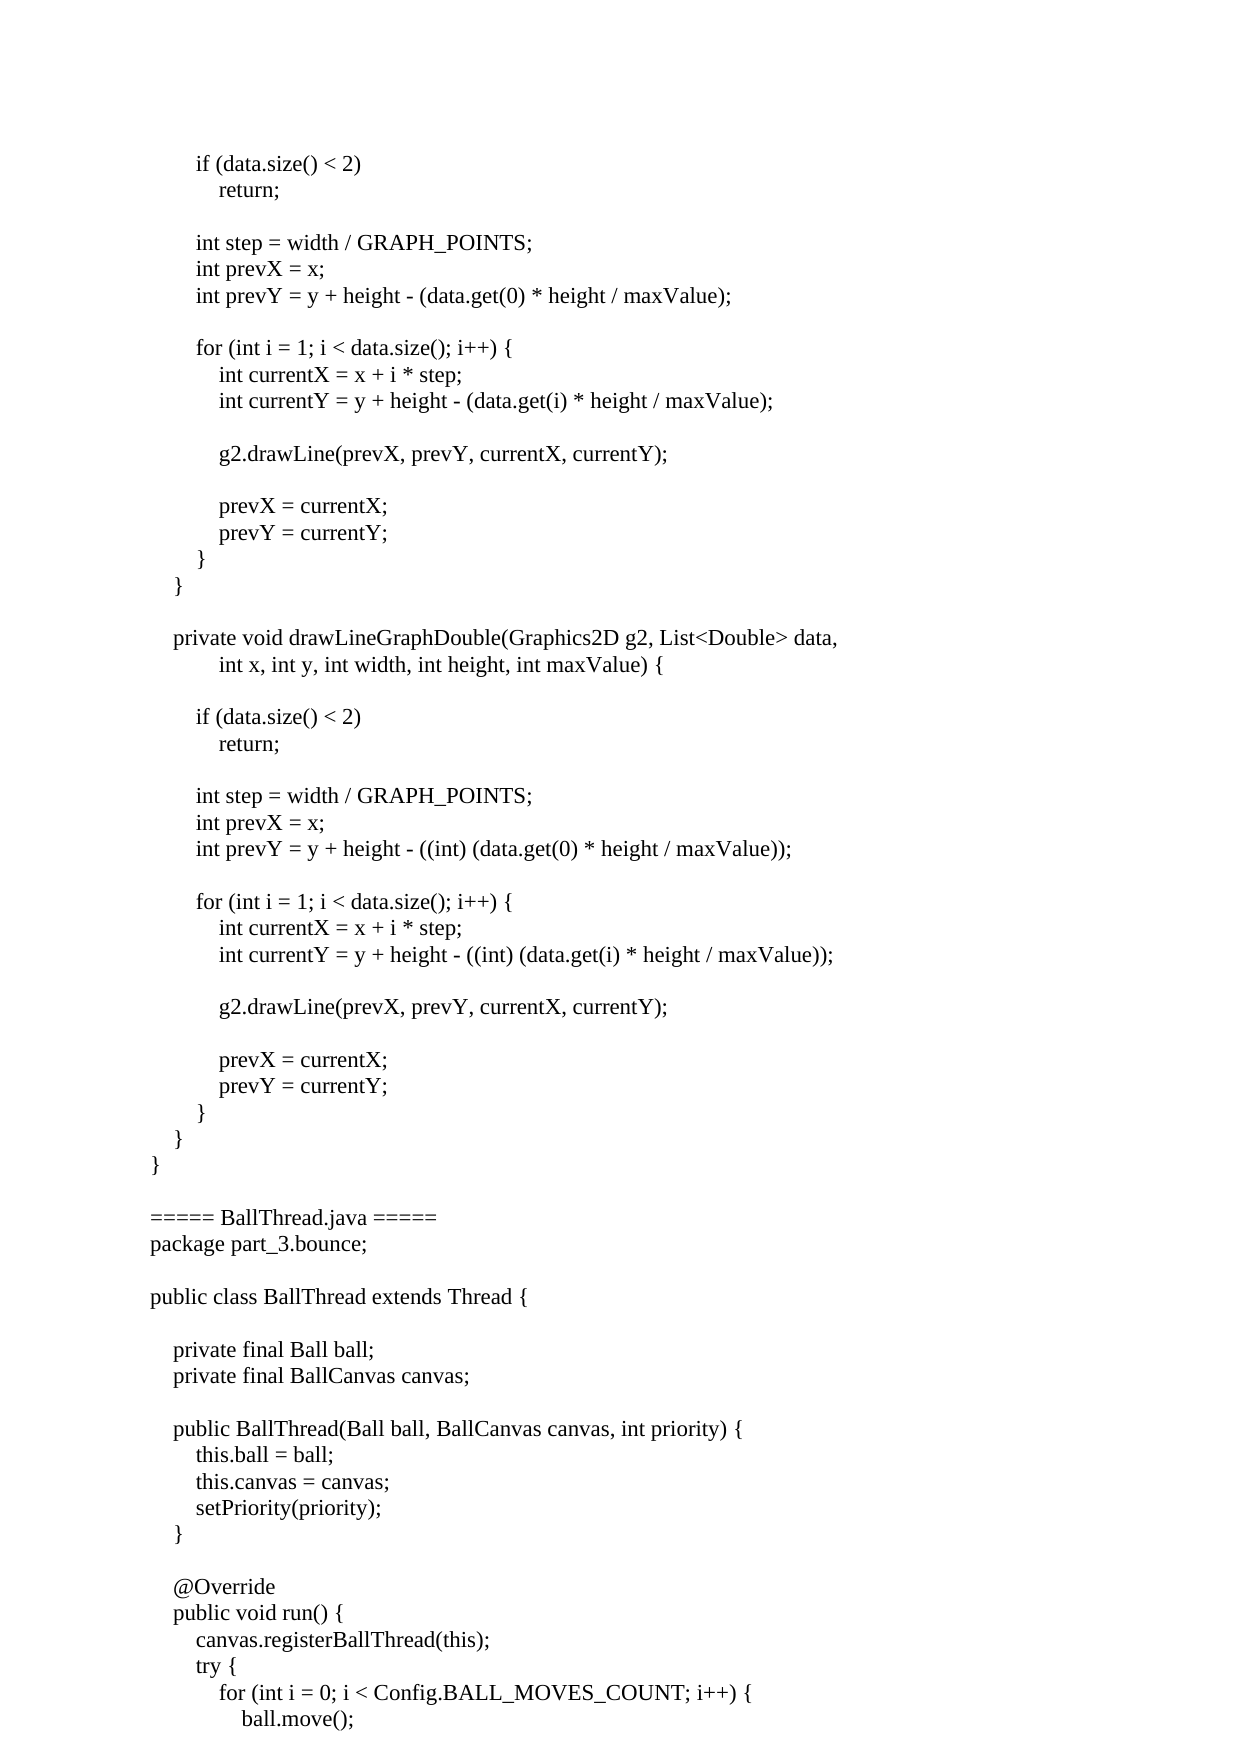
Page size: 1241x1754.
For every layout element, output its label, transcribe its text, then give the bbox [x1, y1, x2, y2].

text package part_3.bounce; [150, 1231, 1090, 1257]
text public BallThread(Ball ball, BallCanvas canvas, int priority) { [150, 1415, 1090, 1441]
text for (int i = 0; i < Config.BALL_MOVES_COUNT; i++) { [150, 1678, 1090, 1705]
text private final BallCanvas canvas; [150, 1362, 1090, 1389]
text int prevX = x; [150, 255, 1090, 282]
text private final Ball ball; [150, 1336, 1090, 1362]
text prevX = currentX; [150, 1046, 1090, 1072]
text int step = width / GRAPH_POINTS; [150, 782, 1090, 809]
text int prevY = y + height - (data.get(0) * height / maxValue); [150, 282, 1090, 308]
text ===== BallThread.java ===== [150, 1204, 1090, 1231]
text int prevY = y + height - ((int) (data.get(0) * height / maxValue)); [150, 835, 1090, 862]
text int x, int y, int width, int height, int maxValue) { [150, 651, 1090, 677]
text } [150, 1520, 1090, 1547]
text } [150, 545, 1090, 572]
text canvas.registerBallThread(this); [150, 1626, 1090, 1652]
text if (data.size() < 2) [150, 703, 1090, 730]
text @Override [150, 1573, 1090, 1599]
text return; [150, 176, 1090, 203]
text } [150, 1099, 1090, 1125]
text setPriority(priority); [150, 1494, 1090, 1520]
text for (int i = 1; i < data.size(); i++) { [150, 334, 1090, 361]
text if (data.size() < 2) [150, 150, 1090, 176]
text int currentY = y + height - ((int) (data.get(i) * height / maxValue)); [150, 941, 1090, 967]
text prevY = currentY; [150, 1072, 1090, 1099]
text g2.drawLine(prevX, prevY, currentX, currentY); [150, 440, 1090, 466]
text prevY = currentY; [150, 519, 1090, 545]
text int currentX = x + i * step; [150, 361, 1090, 387]
text } [150, 572, 1090, 598]
text } [150, 1151, 1090, 1178]
text prevX = currentX; [150, 493, 1090, 519]
text public class BallThread extends Thread { [150, 1283, 1090, 1309]
text g2.drawLine(prevX, prevY, currentX, currentY); [150, 993, 1090, 1020]
text return; [150, 730, 1090, 756]
text try { [150, 1652, 1090, 1678]
text this.ball = ball; [150, 1441, 1090, 1468]
text int currentY = y + height - (data.get(i) * height / maxValue); [150, 387, 1090, 413]
text int prevX = x; [150, 809, 1090, 835]
text for (int i = 1; i < data.size(); i++) { [150, 888, 1090, 914]
text } [150, 1125, 1090, 1151]
text ball.move(); [150, 1705, 1090, 1731]
text private void drawLineGraphDouble(Graphics2D g2, List<Double> data, [150, 624, 1090, 651]
text int step = width / GRAPH_POINTS; [150, 229, 1090, 255]
text public void run() { [150, 1599, 1090, 1626]
text int currentX = x + i * step; [150, 914, 1090, 941]
text this.canvas = canvas; [150, 1468, 1090, 1494]
